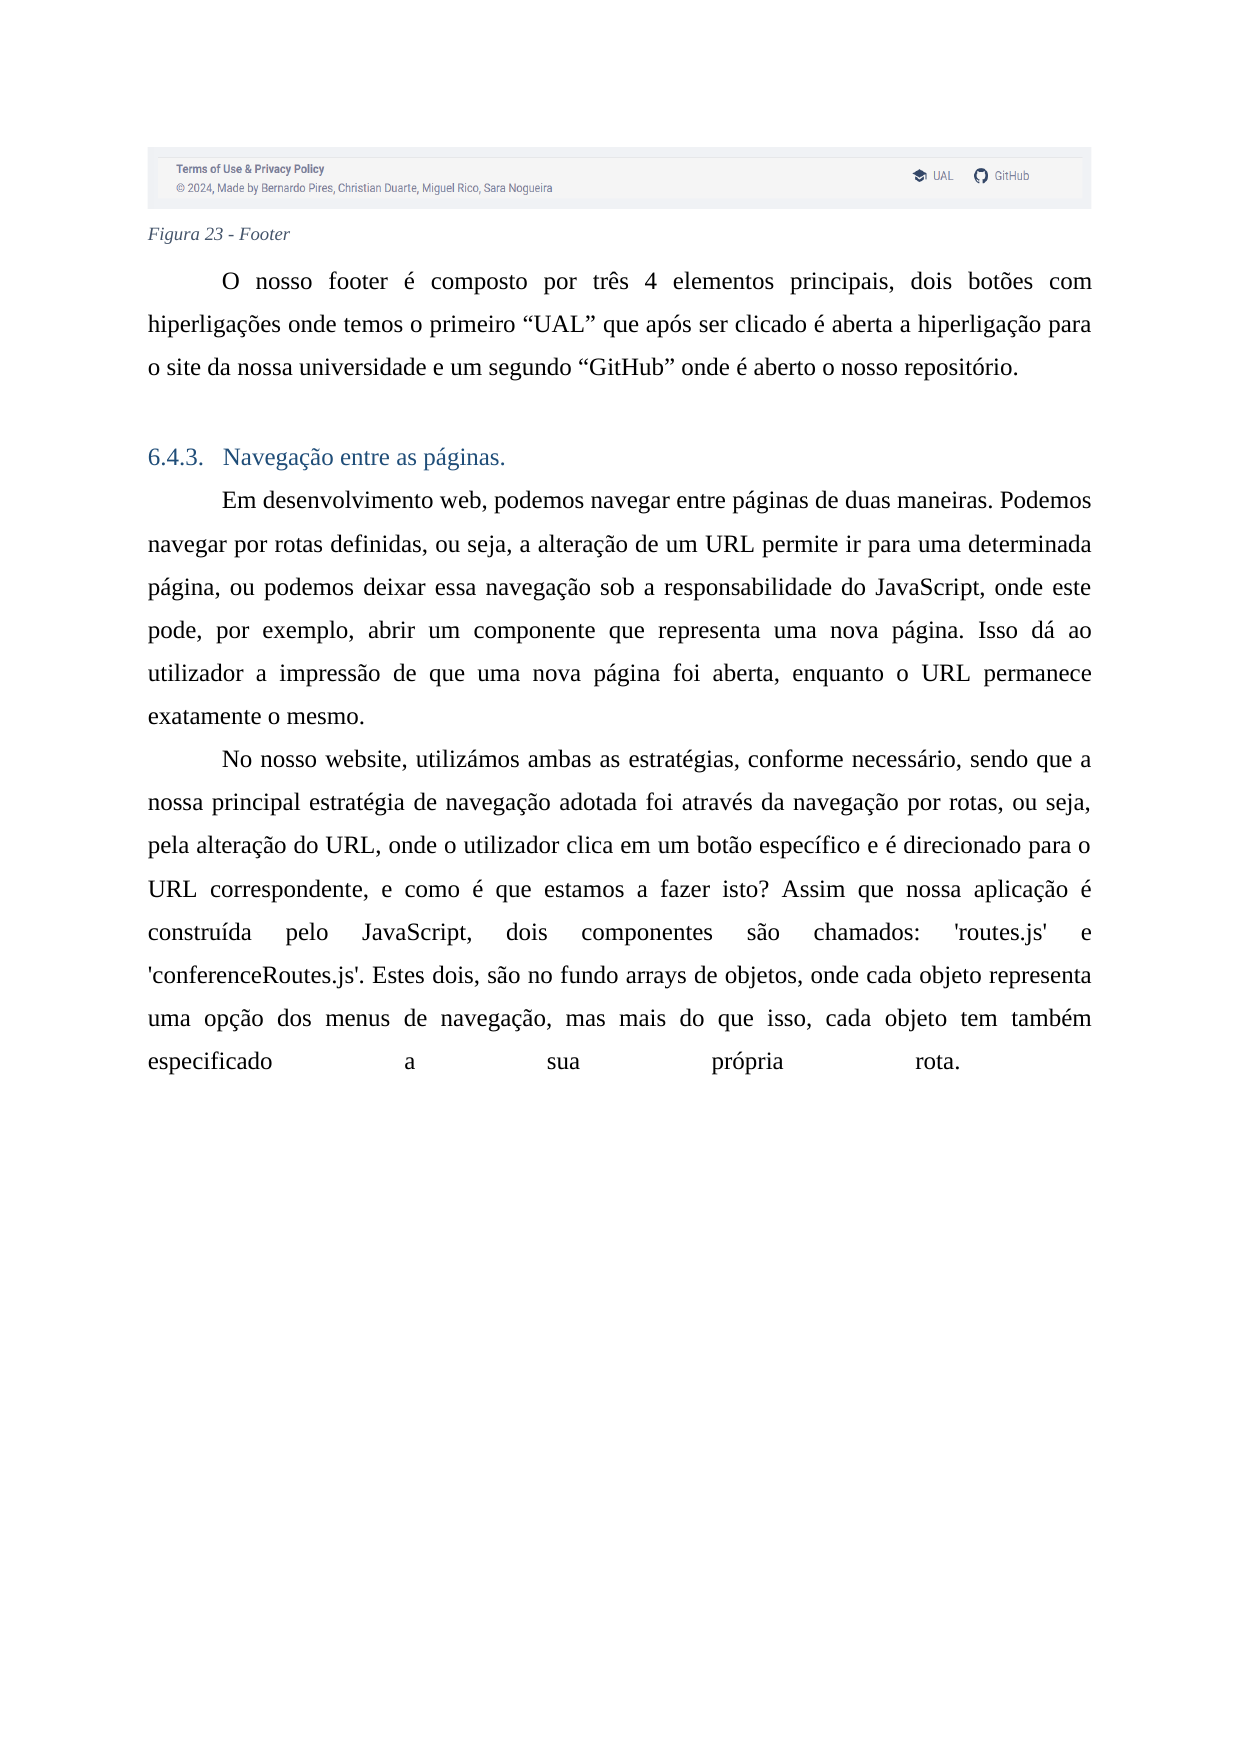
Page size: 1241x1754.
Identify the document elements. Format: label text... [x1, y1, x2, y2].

subtitle Navegação entre as páginas. [148, 442, 1092, 471]
text O nosso footer é composto por três 4 elementos principais, dois botões com hiperligações onde temos o primeiro “UAL” que após ser clicado é aberta a hiperligação para o site da nossa universidade e um segundo “GitHub” onde é aberto o nosso repositório. [148, 266, 1092, 381]
text No nosso website, utilizámos ambas as estratégias, conforme necessário, sendo que a nossa principal estratégia de navegação adotada foi através da navegação por rotas, ou seja, pela alteração do URL, onde o utilizador clica em um botão específico e é direcionado para o URL correspondente, e como é que estamos a fazer isto? Assim que nossa aplicação é construída pelo JavaScript, dois componentes são chamados: 'routes.js' e 'conferenceRoutes.js'. Estes dois, são no fundo arrays de objetos, onde cada objeto representa uma opção dos menus de navegação, mas mais do que isso, cada objeto tem também especificado a sua própria rota. [148, 744, 1092, 1118]
text Figura 23 - Footer [148, 223, 1092, 245]
picture [147, 147, 1092, 209]
text Em desenvolvimento web, podemos navegar entre páginas de duas maneiras. Podemos navegar por rotas definidas, ou seja, a alteração de um URL permite ir para uma determinada página, ou podemos deixar essa navegação sob a responsabilidade do JavaScript, onde este pode, por exemplo, abrir um componente que representa uma nova página. Isso dá ao utilizador a impressão de que uma nova página foi aberta, enquanto o URL permanece exatamente o mesmo. [148, 486, 1092, 730]
